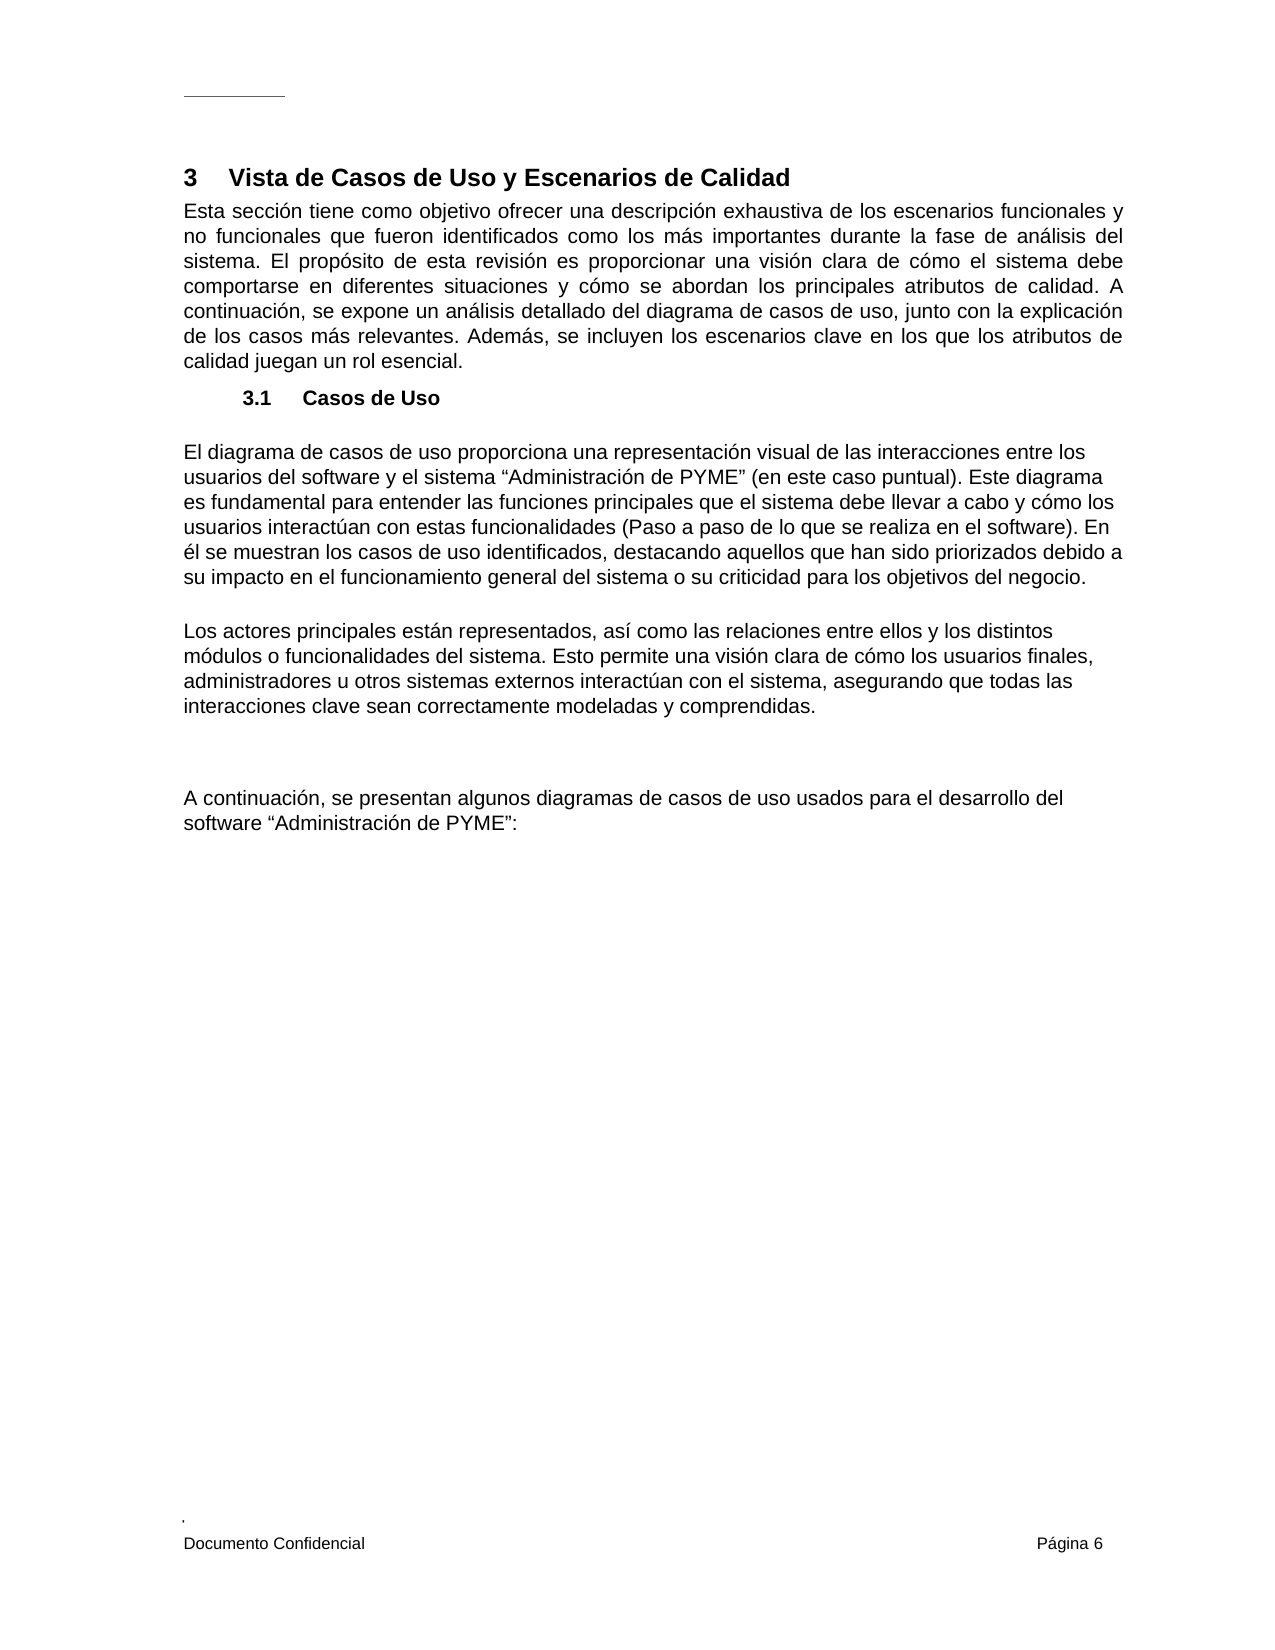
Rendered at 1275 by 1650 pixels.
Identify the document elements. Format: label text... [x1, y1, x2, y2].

text Los actores principales están representados, así como las relaciones entre ellos y los distintos módulos o funcionalidades del sistema. Esto permite una visión clara de cómo los usuarios finales, administradores u otros sistemas externos interactúan con el sistema, asegurando que todas las interacciones clave sean correctamente modeladas y comprendidas. [183, 618, 1125, 718]
text A continuación, se presentan algunos diagramas de casos de uso usados para el desarrollo del software “Administración de PYME”: [183, 785, 1125, 835]
subtitle Vista de Casos de Uso y Escenarios de Calidad [183, 162, 1125, 191]
text Esta sección tiene como objetivo ofrecer una descripción exhaustiva de los escenarios funcionales y no funcionales que fueron identificados como los más importantes durante la fase de análisis del sistema. El propósito de esta revisión es proporcionar una visión clara de cómo el sistema debe comportarse en diferentes situaciones y cómo se abordan los principales atributos de calidad. A continuación, se expone un análisis detallado del diagrama de casos de uso, junto con la explicación de los casos más relevantes. Además, se incluyen los escenarios clave en los que los atributos de calidad juegan un rol esencial. [183, 197, 1125, 372]
text El diagrama de casos de uso proporciona una representación visual de las interacciones entre los usuarios del software y el sistema “Administración de PYME” (en este caso puntual). Este diagrama es fundamental para entender las funciones principales que el sistema debe llevar a cabo y cómo los usuarios interactúan con estas funcionalidades (Paso a paso de lo que se realiza en el software). En él se muestran los casos de uso identificados, destacando aquellos que han sido priorizados debido a su impacto en el funcionamiento general del sistema o su criticidad para los objetivos del negocio. [183, 439, 1125, 589]
subtitle Casos de Uso [242, 385, 1125, 410]
